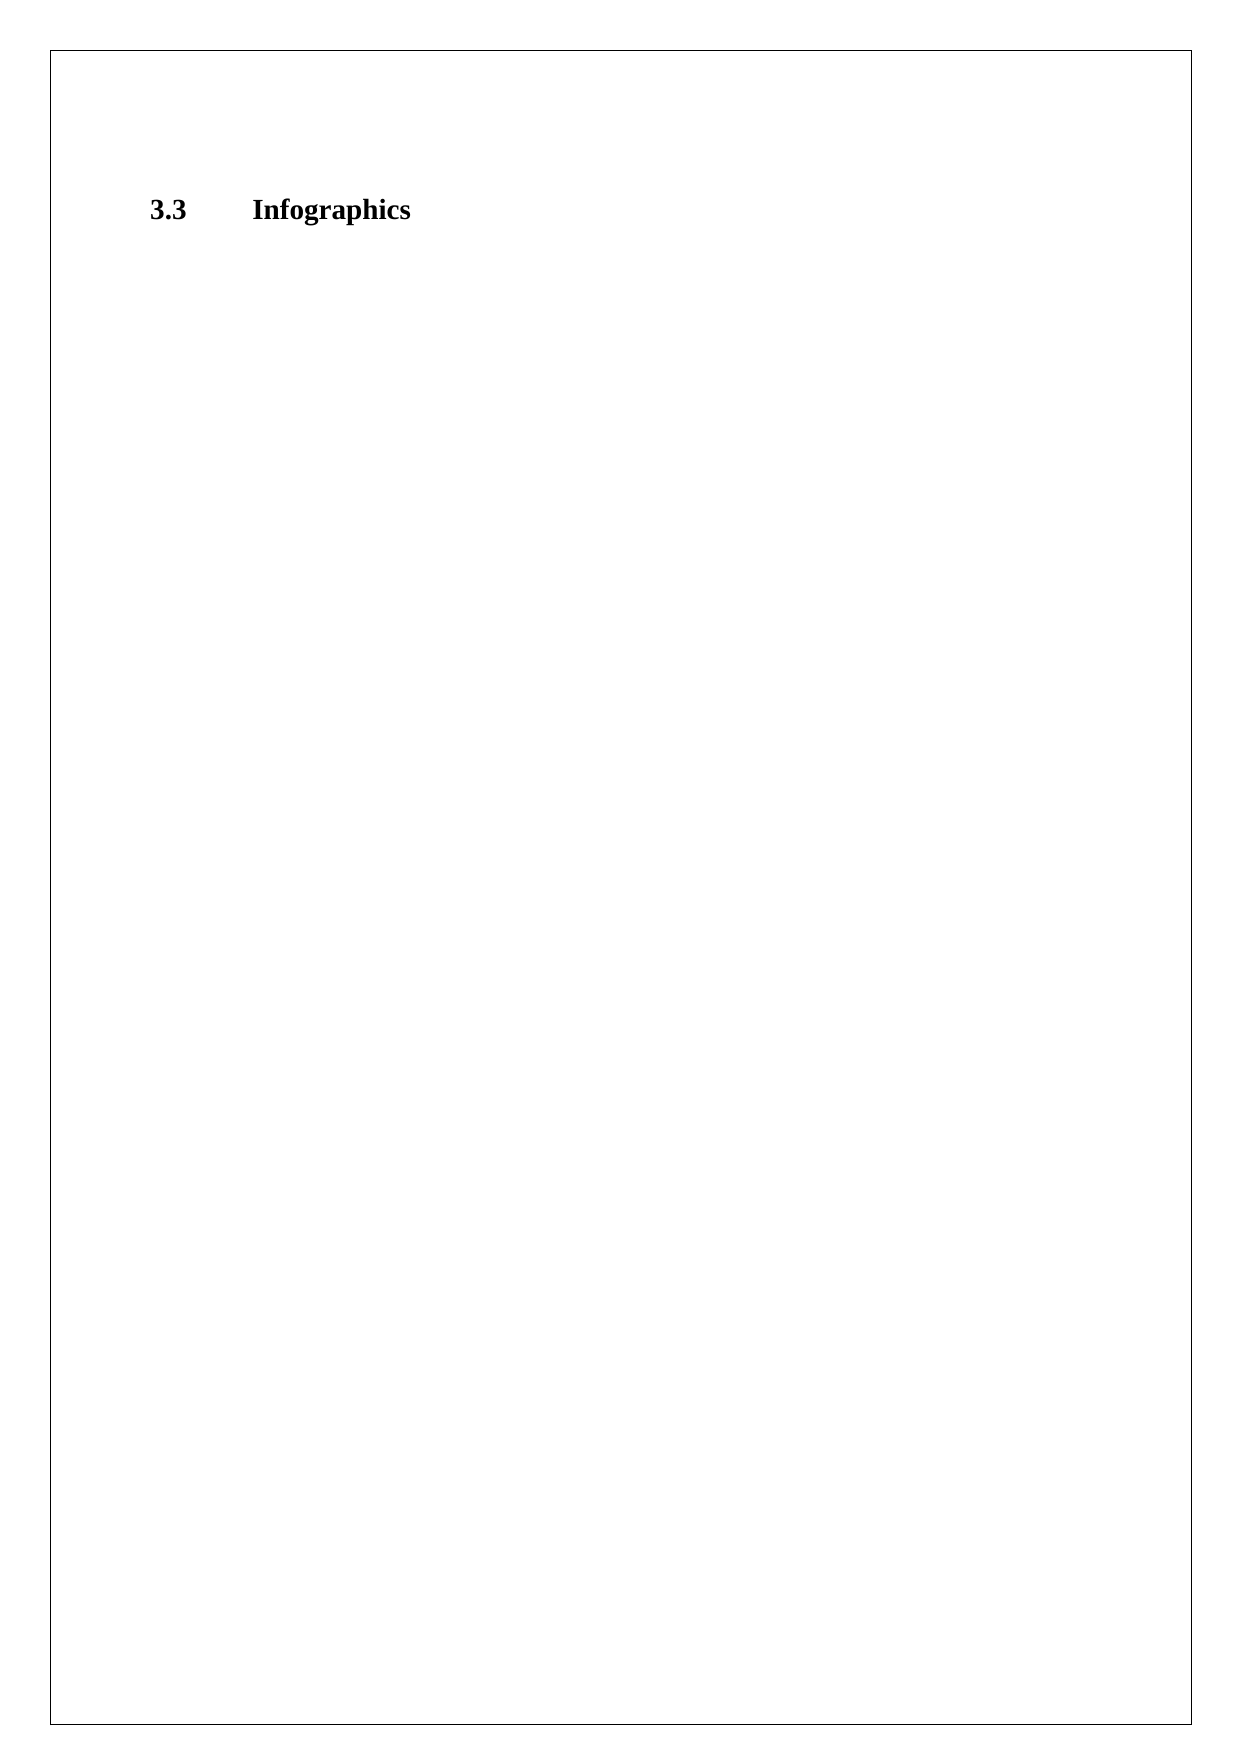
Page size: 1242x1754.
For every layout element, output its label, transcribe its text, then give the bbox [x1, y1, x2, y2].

text 3.3 Infographics [150, 192, 1092, 226]
